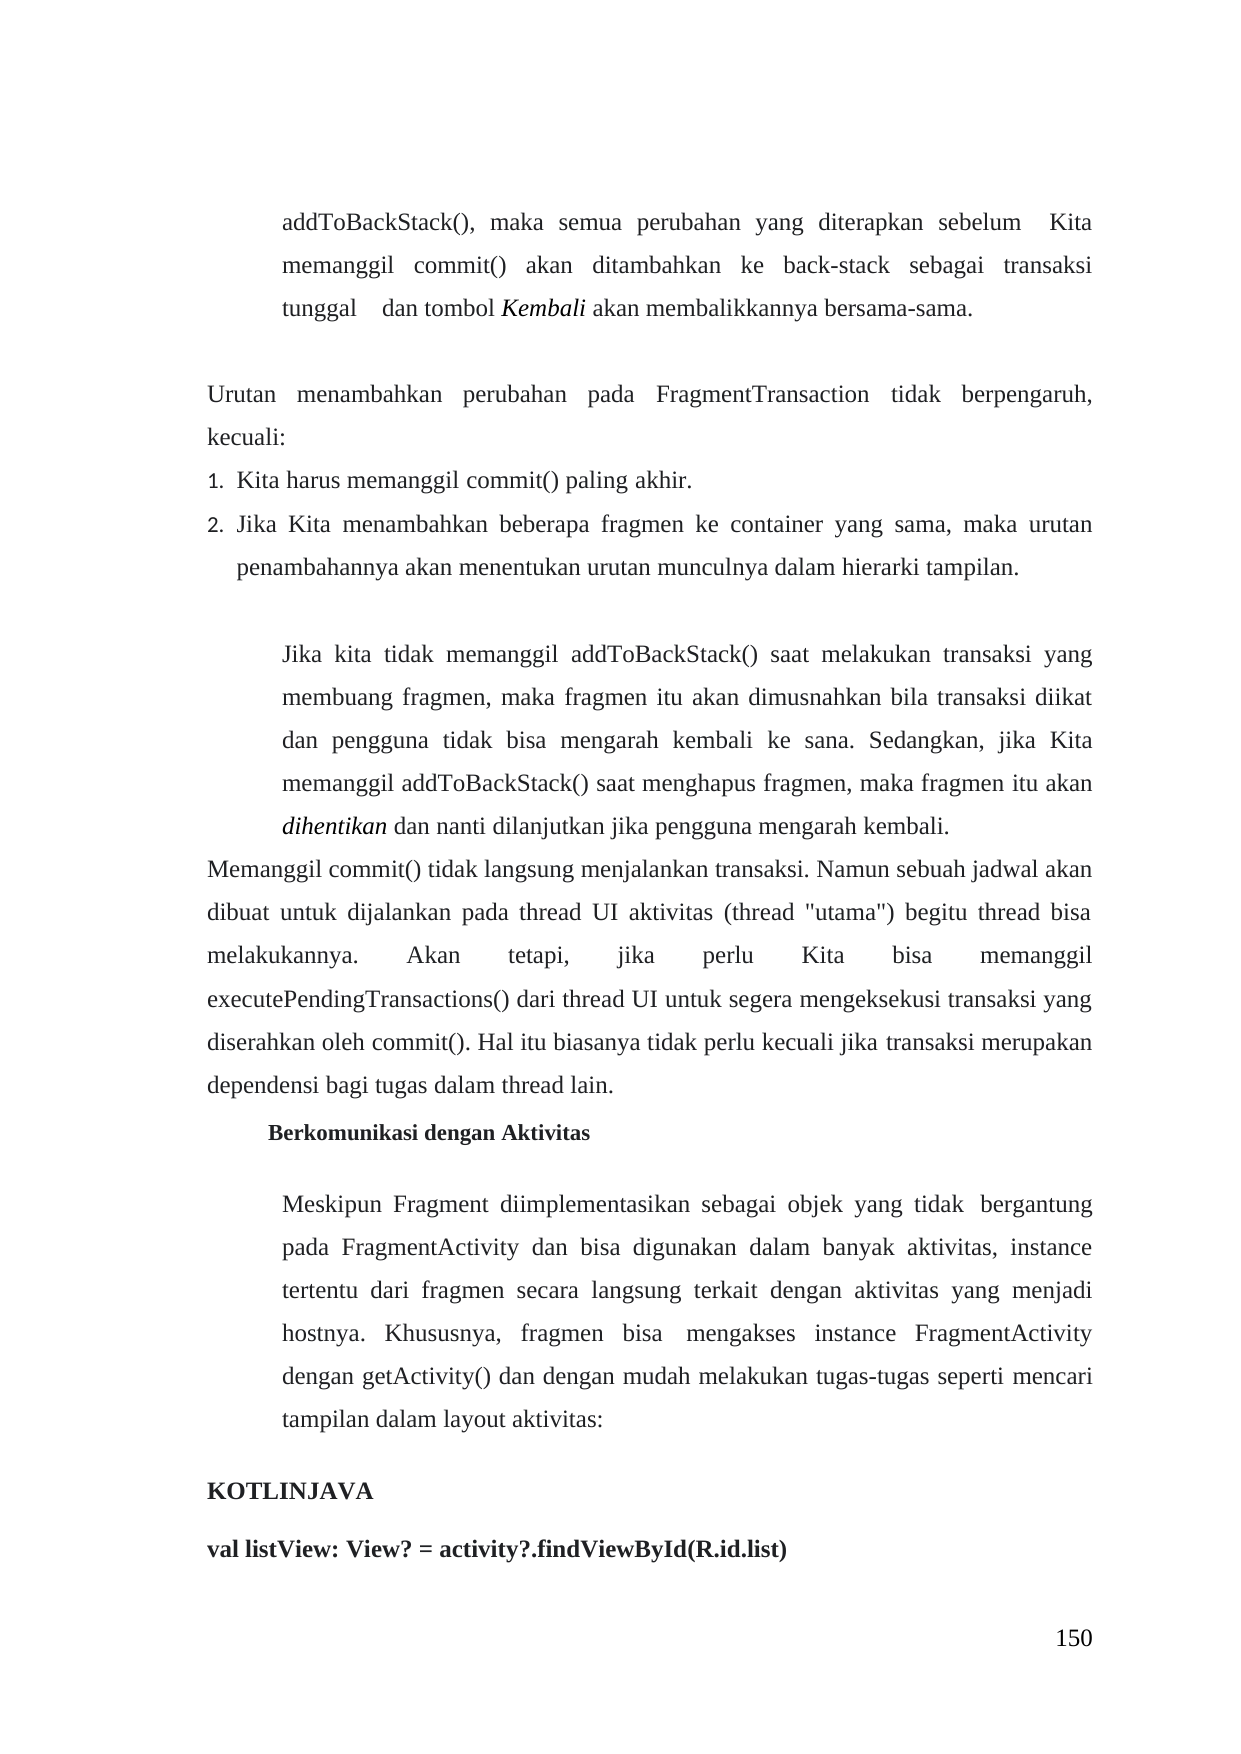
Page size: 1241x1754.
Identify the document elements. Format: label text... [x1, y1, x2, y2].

text Meskipun Fragment diimplementasikan sebagai objek yang tidak bergantung pada FragmentActivity dan bisa digunakan dalam banyak aktivitas, instance tertentu dari fragmen secara langsung terkait dengan aktivitas yang menjadi hostnya. Khususnya, fragmen bisa mengakses instance FragmentActivity dengan getActivity() dan dengan mudah melakukan tugas-tugas seperti mencari tampilan dalam layout aktivitas: [282, 1189, 1093, 1433]
list Kita harus memanggil commit() paling akhir. [207, 466, 1092, 494]
text KOTLINJAVA [207, 1476, 1092, 1505]
list Jika Kita menambahkan beberapa fragmen ke container yang sama, maka urutan penambahannya akan menentukan urutan munculnya dalam hierarki tampilan. [207, 509, 1093, 581]
text Urutan menambahkan perubahan pada FragmentTransaction tidak berpengaruh, kecuali: [207, 379, 1092, 451]
subtitle Berkomunikasi dengan Aktivitas [268, 1119, 1092, 1146]
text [282, 207, 1093, 322]
text Memanggil commit() tidak langsung menjalankan transaksi. Namun sebuah jadwal akan dibuat untuk dijalankan pada thread UI aktivitas (thread "utama") begitu thread bisa melakukannya. Akan tetapi, jika perlu Kita bisa memanggil executePendingTransactions() dari thread UI untuk segera mengeksekusi transaksi yang diserahkan oleh commit(). Hal itu biasanya tidak perlu kecuali jika transaksi merupakan dependensi bagi tugas dalam thread lain. [207, 854, 1092, 1099]
text val listView: View? = activity?.findViewById(R.id.list) [207, 1534, 1092, 1562]
text Jika kita tidak memanggil addToBackStack() saat melakukan transaksi yang membuang fragmen, maka fragmen itu akan dimusnahkan bila transaksi diikat dan pengguna tidak bisa mengarah kembali ke sana. Sedangkan, jika Kita memanggil addToBackStack() saat menghapus fragmen, maka fragmen itu akan dihentikan dan nanti dilanjutkan jika pengguna mengarah kembali. [282, 639, 1093, 840]
